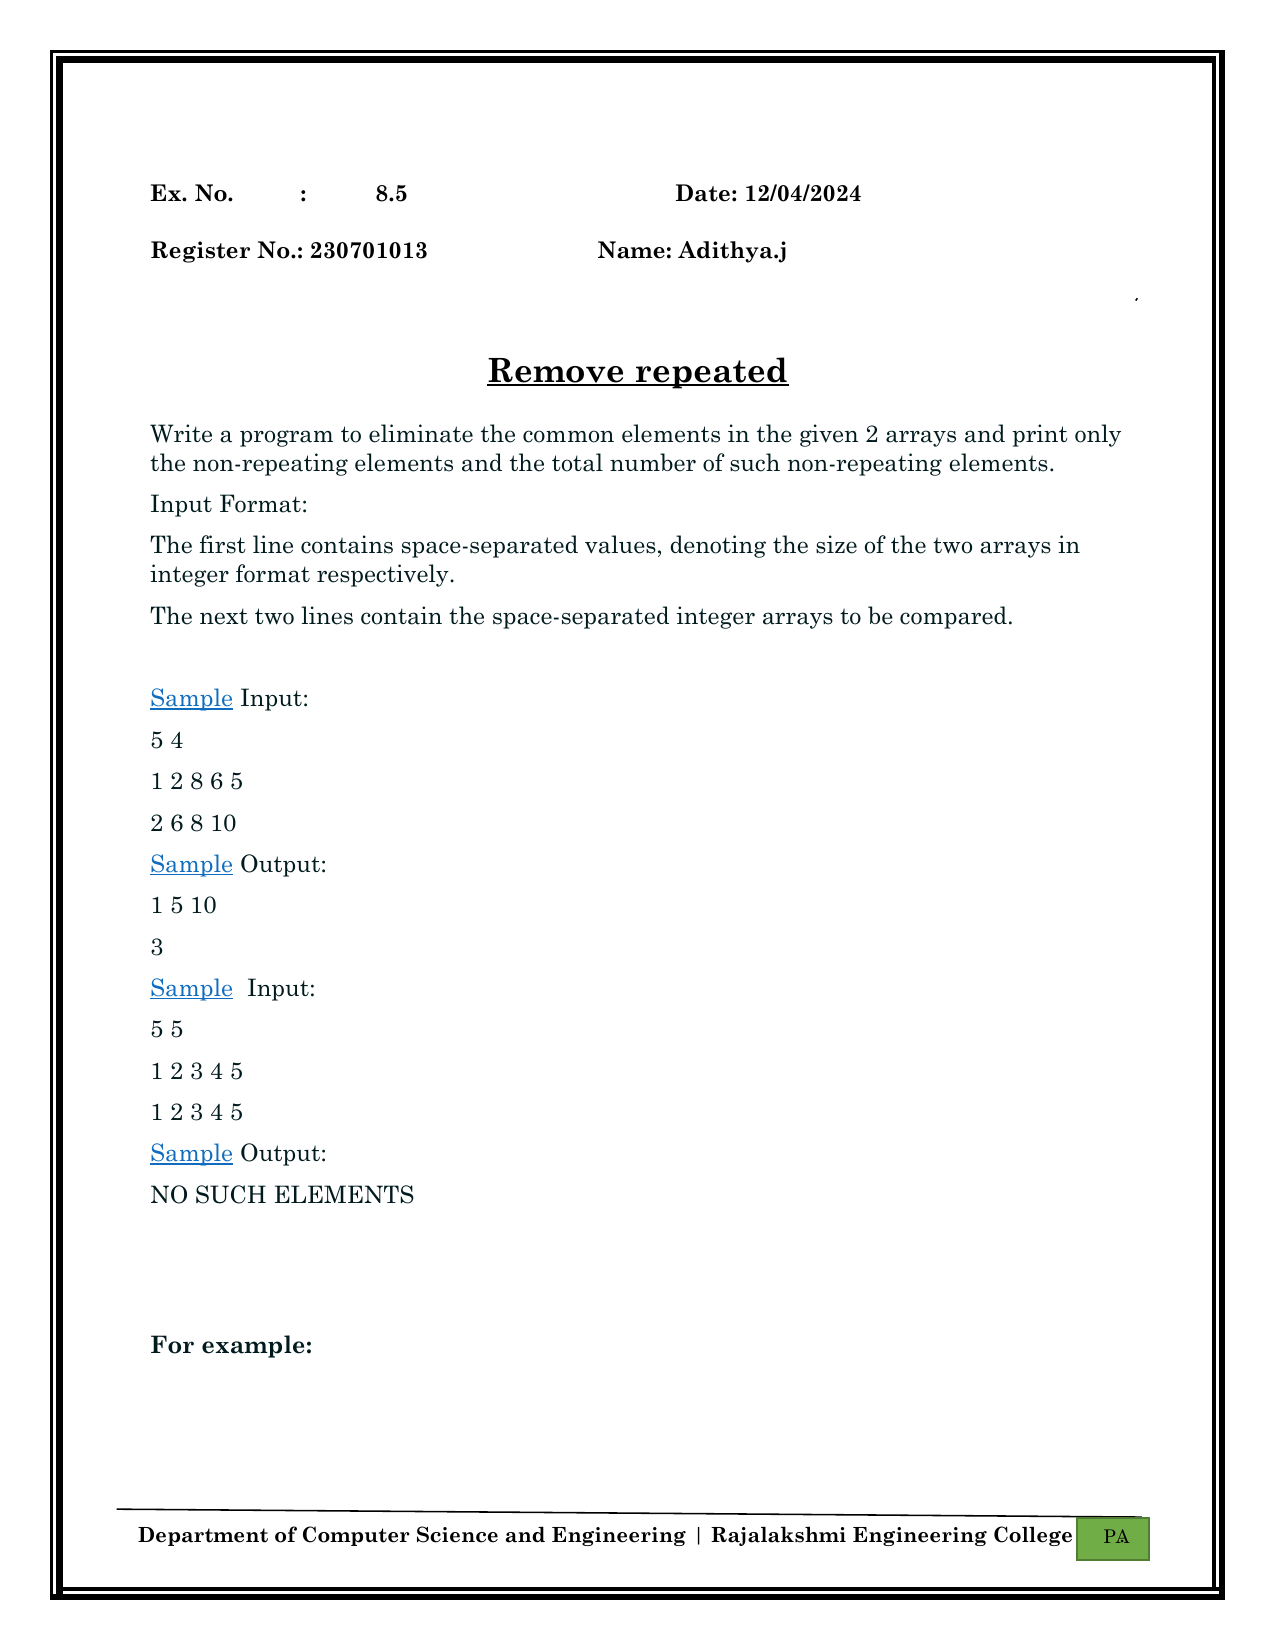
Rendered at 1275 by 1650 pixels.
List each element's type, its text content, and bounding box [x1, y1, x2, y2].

text Register No.: 230701013 Name: Adithya.j [150, 236, 1125, 263]
text 5 4 [150, 724, 1125, 753]
text 2 6 8 10 [150, 807, 1125, 836]
text Sample Output: [150, 849, 1125, 877]
text 1 2 8 6 5 [150, 766, 1125, 795]
text Input Format: [150, 489, 1125, 518]
text Sample Input: [150, 973, 1125, 1002]
text For example: [150, 1330, 1125, 1359]
text The first line contains space-separated values, denoting the size of the two arrays in integer format respectively. [150, 530, 1125, 588]
text 1 2 3 4 5 [150, 1097, 1125, 1126]
text Remove repeated [150, 349, 1125, 389]
text Ex. No. : 8.5 Date: 12/04/2024 [150, 179, 1125, 207]
text Write a program to eliminate the common elements in the given 2 arrays and print only the non-repeating elements and the total number of such non-repeating elements. [150, 419, 1125, 476]
text Sample Output: [150, 1138, 1125, 1167]
text The next two lines contain the space-separated integer arrays to be compared. [150, 601, 1125, 629]
text 1 5 10 [150, 890, 1125, 919]
text 5 5 [150, 1014, 1125, 1043]
text Sample Input: [150, 683, 1125, 712]
text 1 2 3 4 5 [150, 1055, 1125, 1084]
text 3 [150, 931, 1125, 960]
text NO SUCH ELEMENTS [150, 1179, 1125, 1208]
